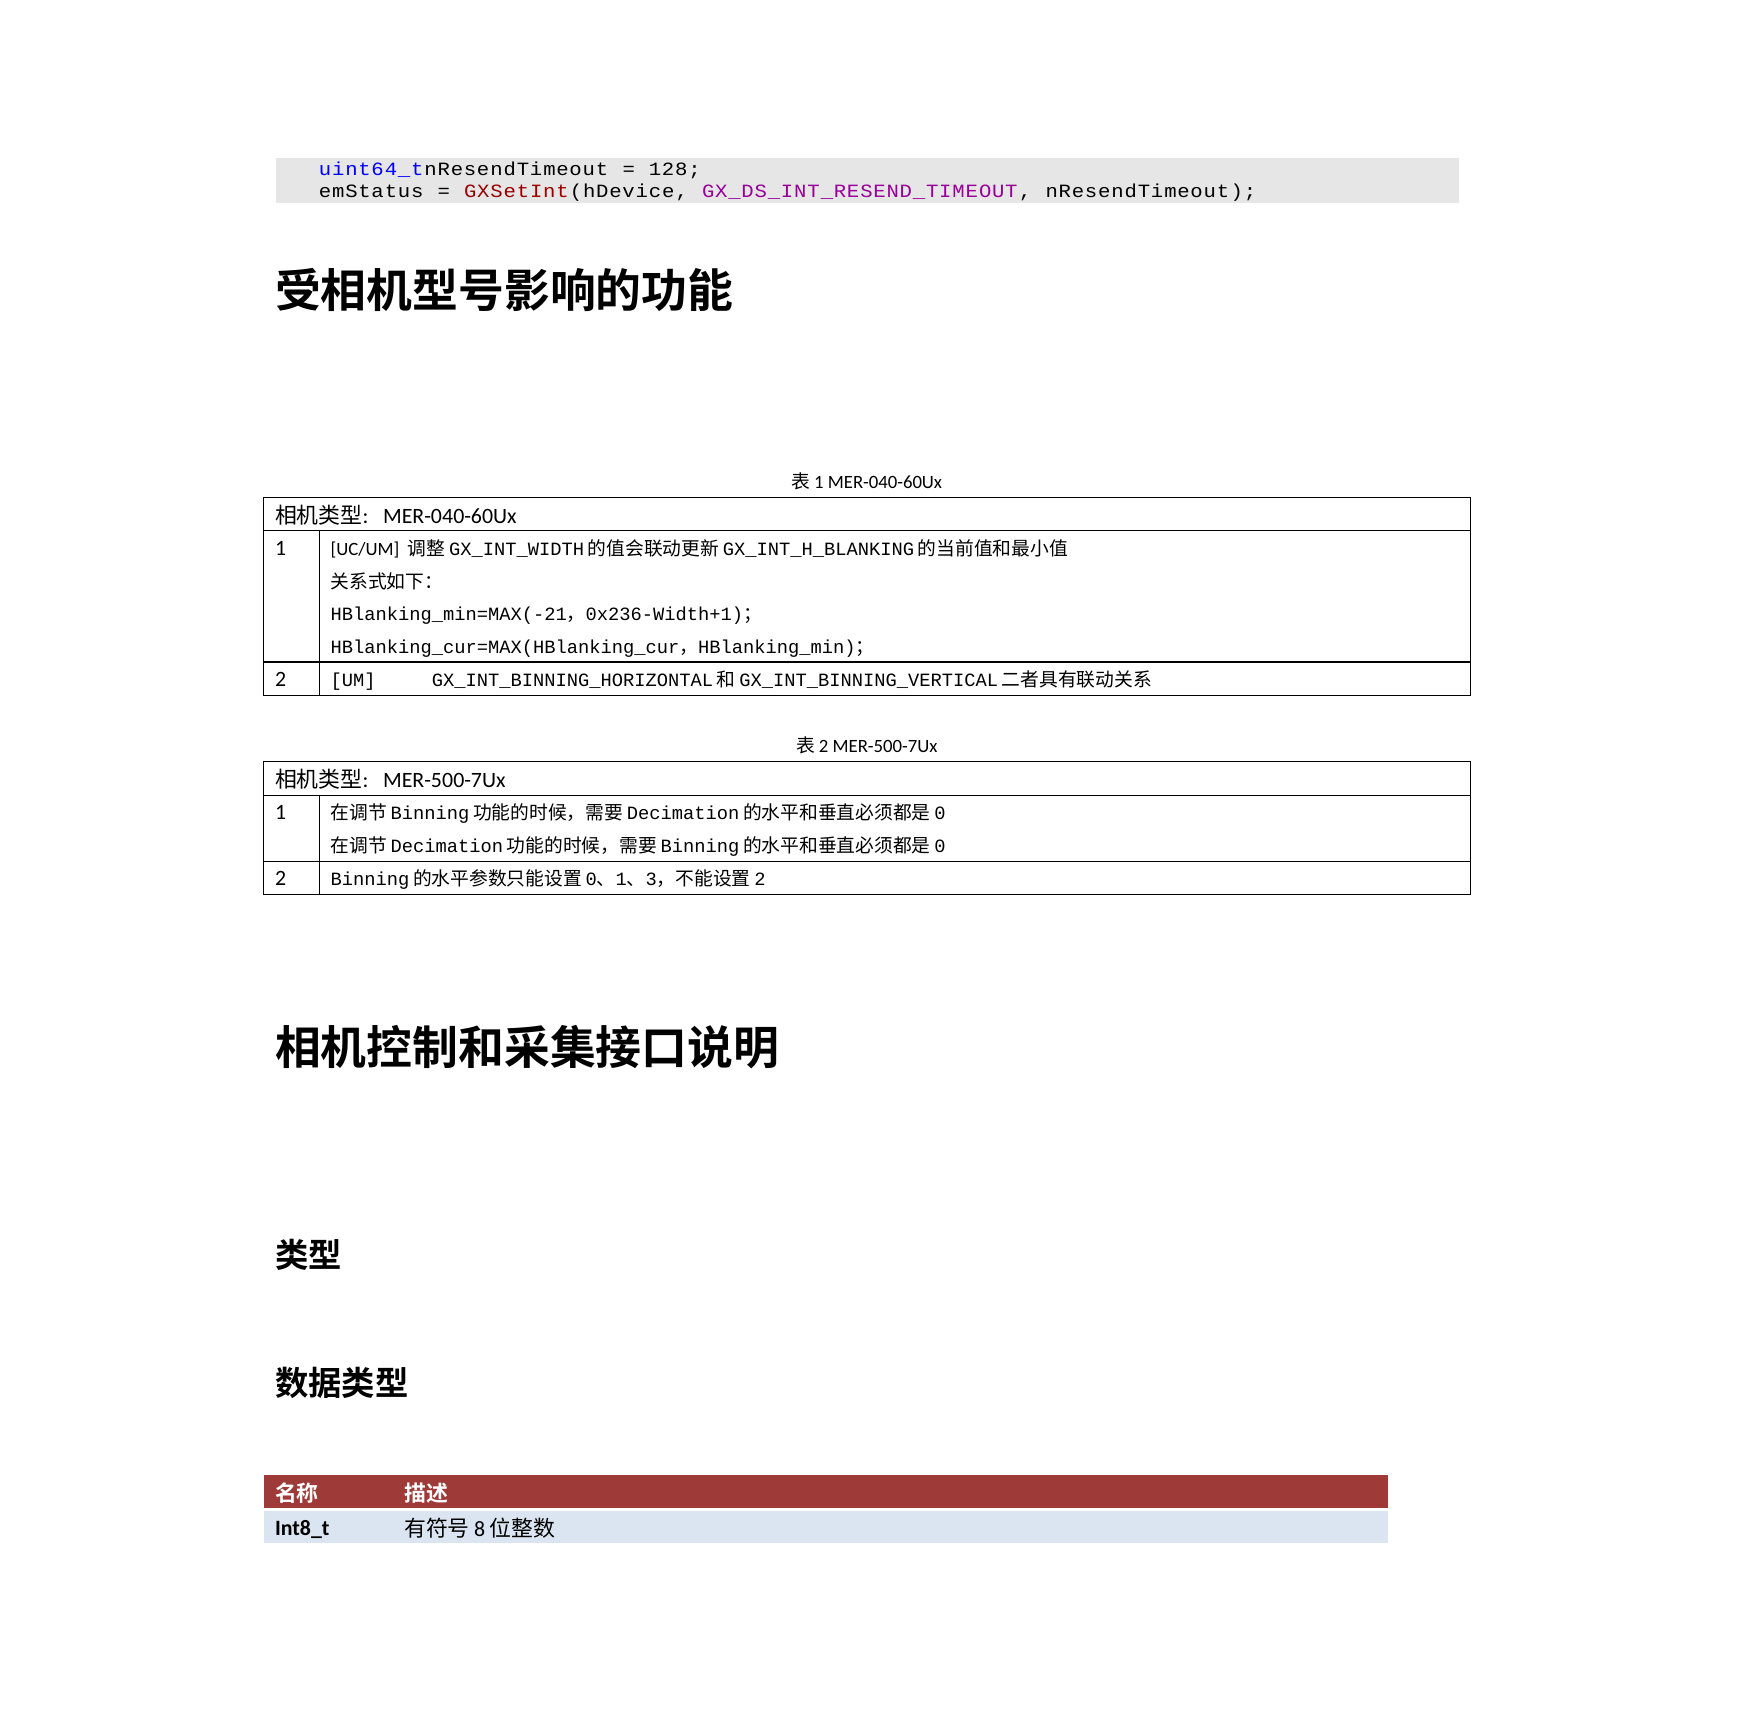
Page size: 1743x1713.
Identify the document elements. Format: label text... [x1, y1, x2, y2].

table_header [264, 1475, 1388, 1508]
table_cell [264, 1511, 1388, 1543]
text emStatus = GXSetInt(hDevice, GX_DS_INT_RESEND_TIMEOUT, nResendTimeout); [276, 181, 1459, 203]
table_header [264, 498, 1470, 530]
subtitle 数据类型 [275, 1348, 1459, 1413]
text 表1 MER-040-60Ux [275, 464, 1459, 497]
text 表2 MER-500-7Ux [275, 728, 1459, 761]
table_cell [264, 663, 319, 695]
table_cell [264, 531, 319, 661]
text uint64_tnResendTimeout = 128; [276, 158, 1459, 181]
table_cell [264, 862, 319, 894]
subtitle 类型 [275, 1221, 1459, 1286]
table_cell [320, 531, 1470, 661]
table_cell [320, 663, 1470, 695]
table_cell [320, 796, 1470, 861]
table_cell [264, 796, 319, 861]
subtitle 相机控制和采集接口说明 [275, 996, 1459, 1093]
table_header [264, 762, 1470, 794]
subtitle 受相机型号影响的功能 [275, 239, 1459, 336]
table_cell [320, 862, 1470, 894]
